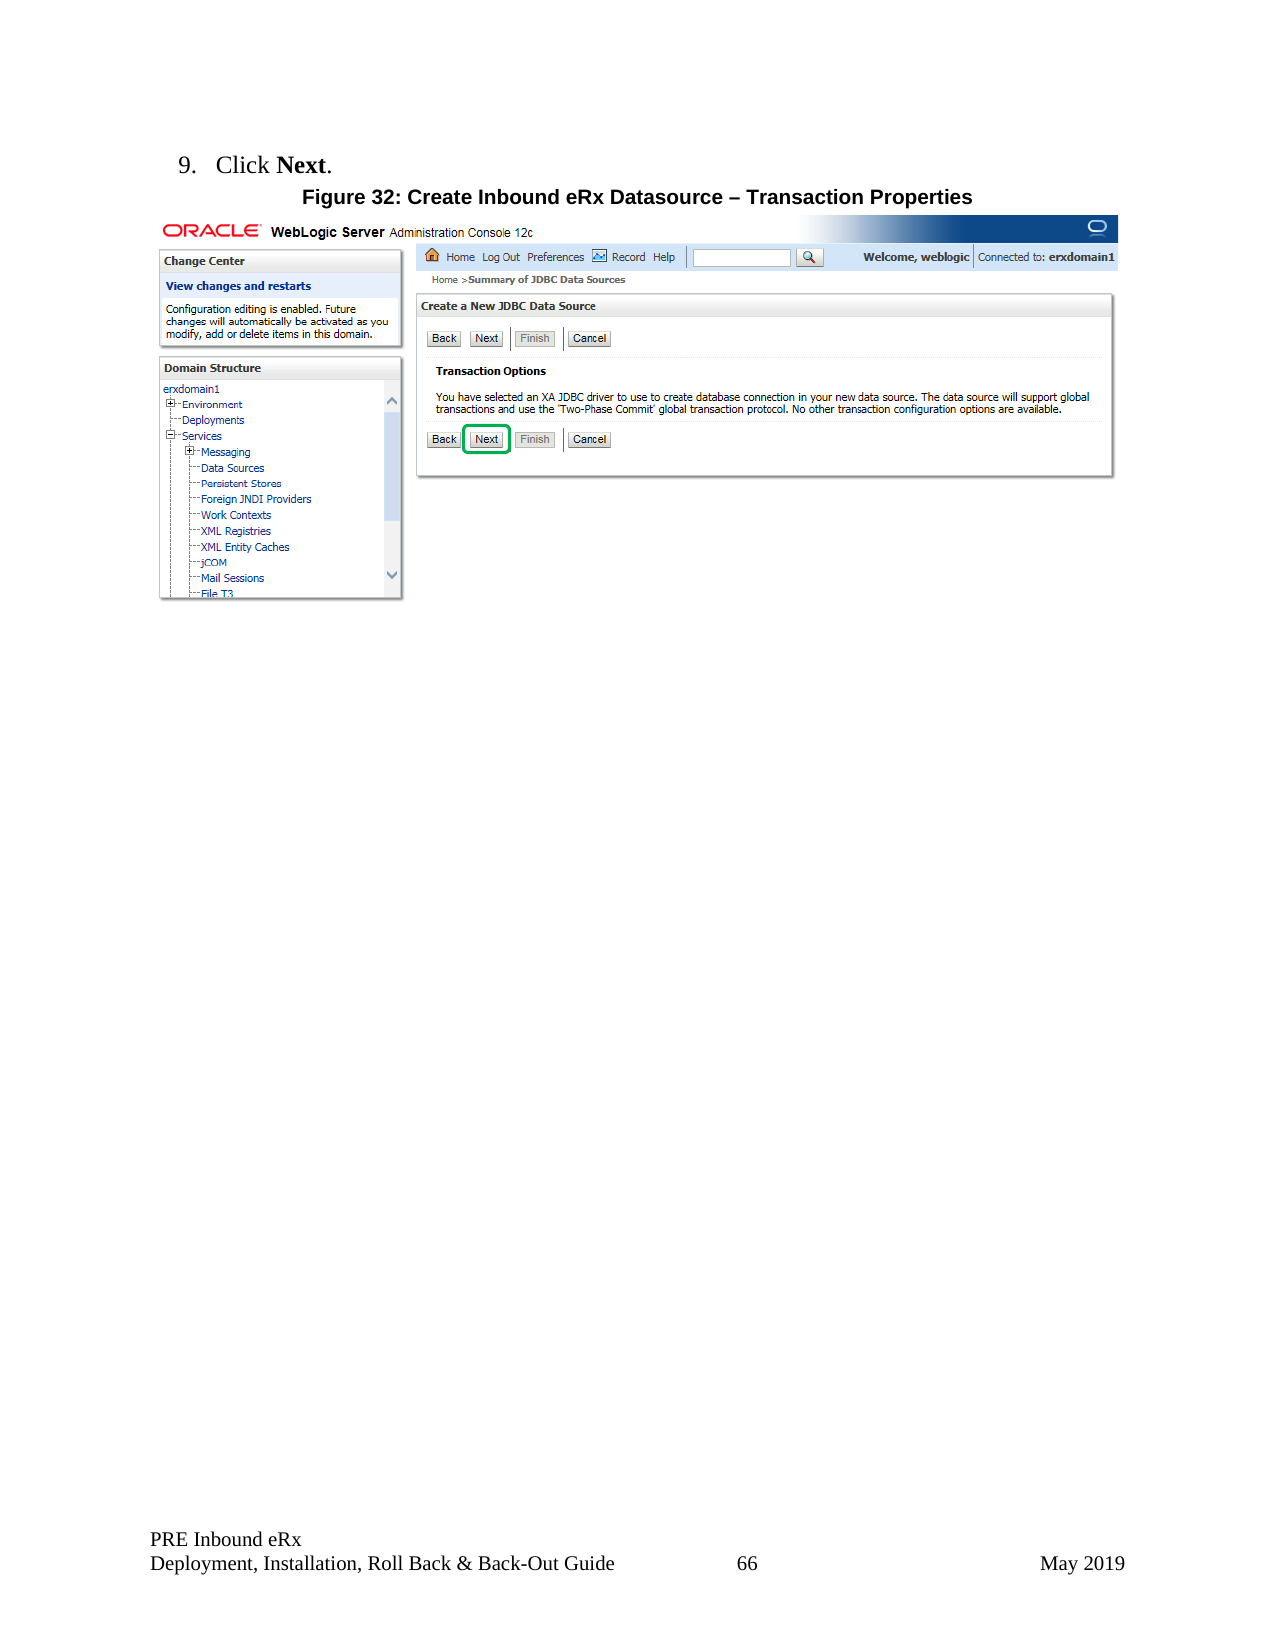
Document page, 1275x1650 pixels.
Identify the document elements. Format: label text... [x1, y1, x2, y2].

picture [156, 215, 1119, 603]
text Figure 32: Create Inbound eRx Datasource – Transaction Properties [150, 185, 1125, 209]
text Click Next. [178, 150, 1125, 179]
